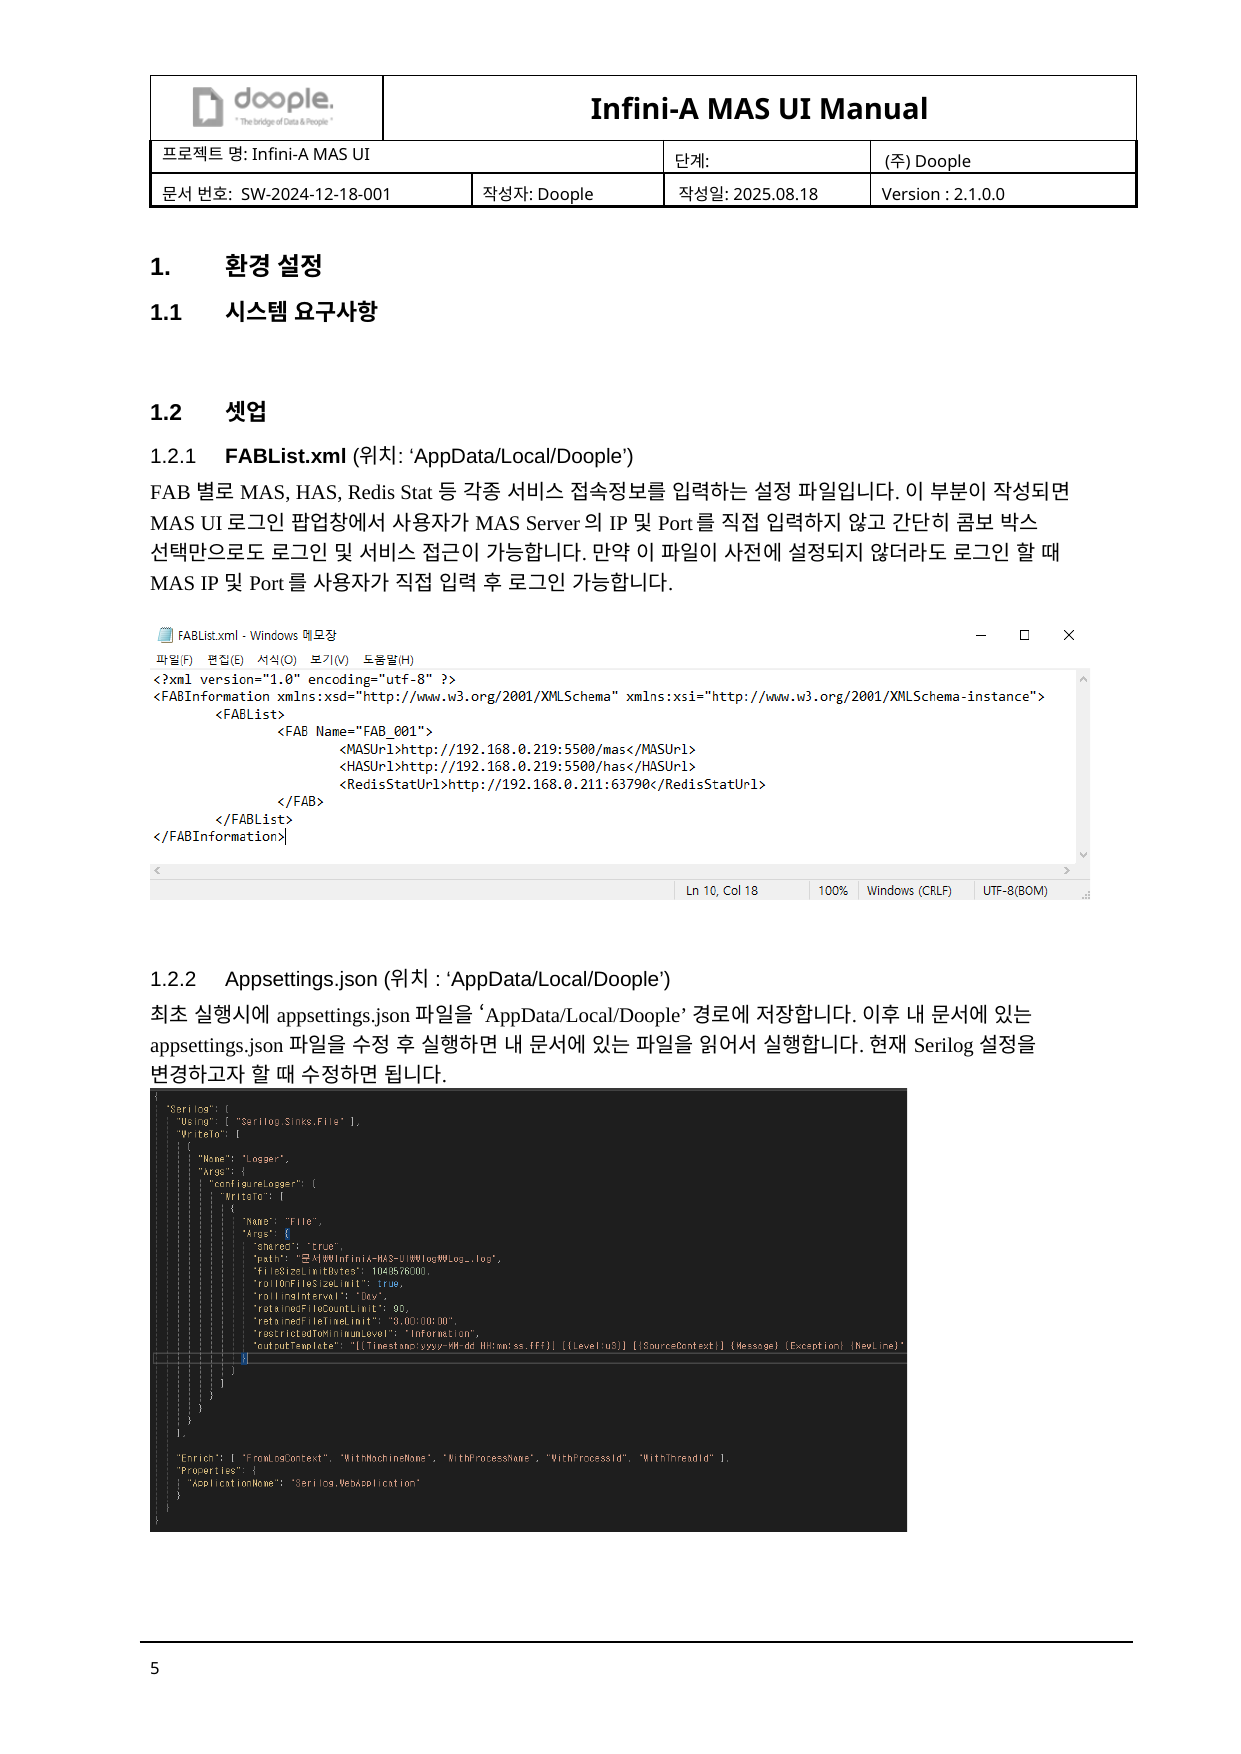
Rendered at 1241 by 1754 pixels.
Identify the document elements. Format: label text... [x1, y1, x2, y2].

subtitle FABList.xml (위치: ‘AppData/Local/Doople’) [150, 439, 1090, 469]
text FAB 별로 MAS, HAS, Redis Stat 등 각종 서비스 접속정보를 입력하는 설정 파일입니다. 이 부분이 작성되면 MAS UI 로그인 팝업창에서 사용자가 MAS Server의 IP 및 Port를 직접 입력하지 않고 간단히 콤보 박스 선택만으로도 로그인 및 서비스 접근이 가능합니다. 만약 이 파일이 사전에 설정되지 않더라도 로그인 할 때 MAS IP 및 Port를 사용자가 직접 입력 후 로그인 가능합니다. [150, 476, 1090, 596]
subtitle 셋업 [150, 395, 1090, 427]
picture [150, 621, 1091, 900]
picture [150, 1088, 908, 1532]
picture [192, 87, 334, 127]
subtitle Appsettings.json (위치 : ‘AppData/Local/Doople’) [150, 962, 1090, 992]
subtitle 시스템 요구사항 [150, 295, 1090, 327]
subtitle 환경 설정 [150, 249, 1090, 283]
